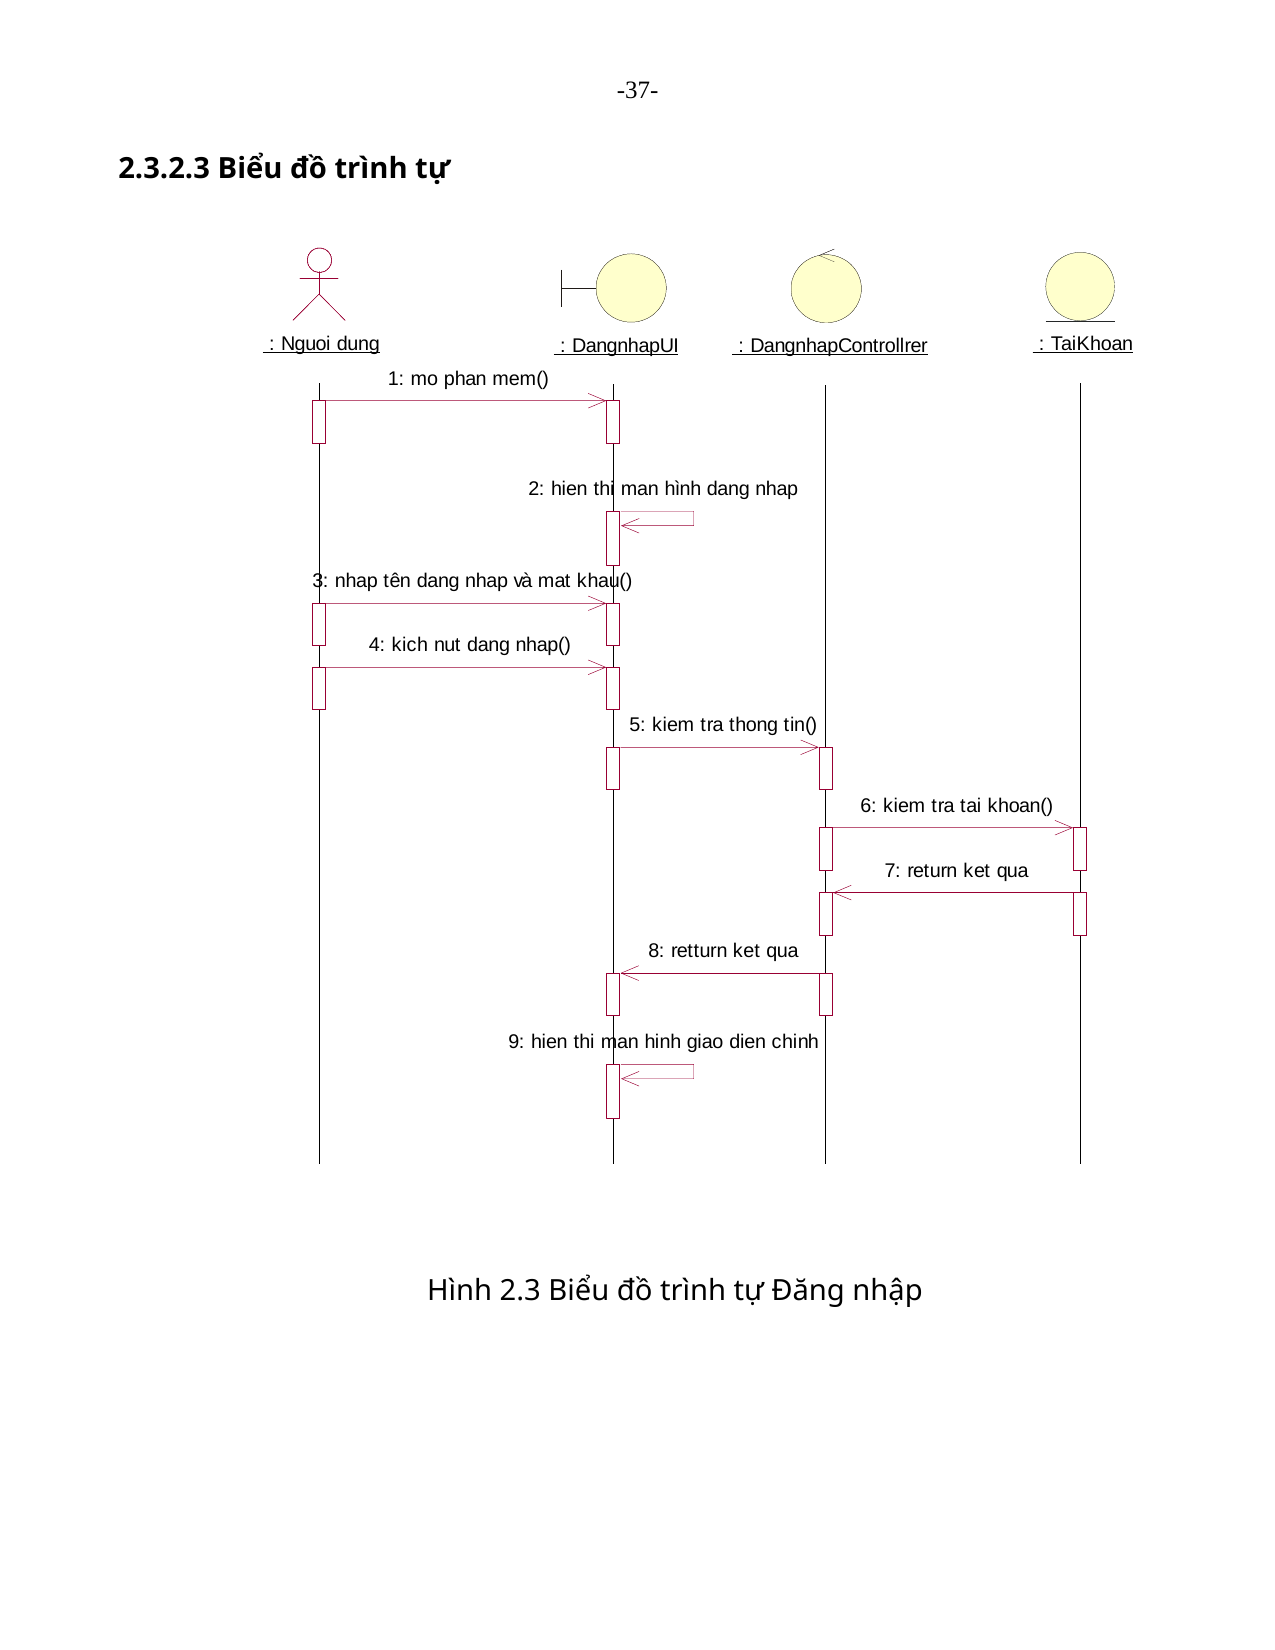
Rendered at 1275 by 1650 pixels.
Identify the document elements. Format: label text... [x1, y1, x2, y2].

text Hình 2.3 Biểu đồ trình tự Đăng nhập [193, 1269, 1157, 1309]
subtitle 2.3.2.3 Biểu đồ trình tự [118, 148, 1157, 187]
